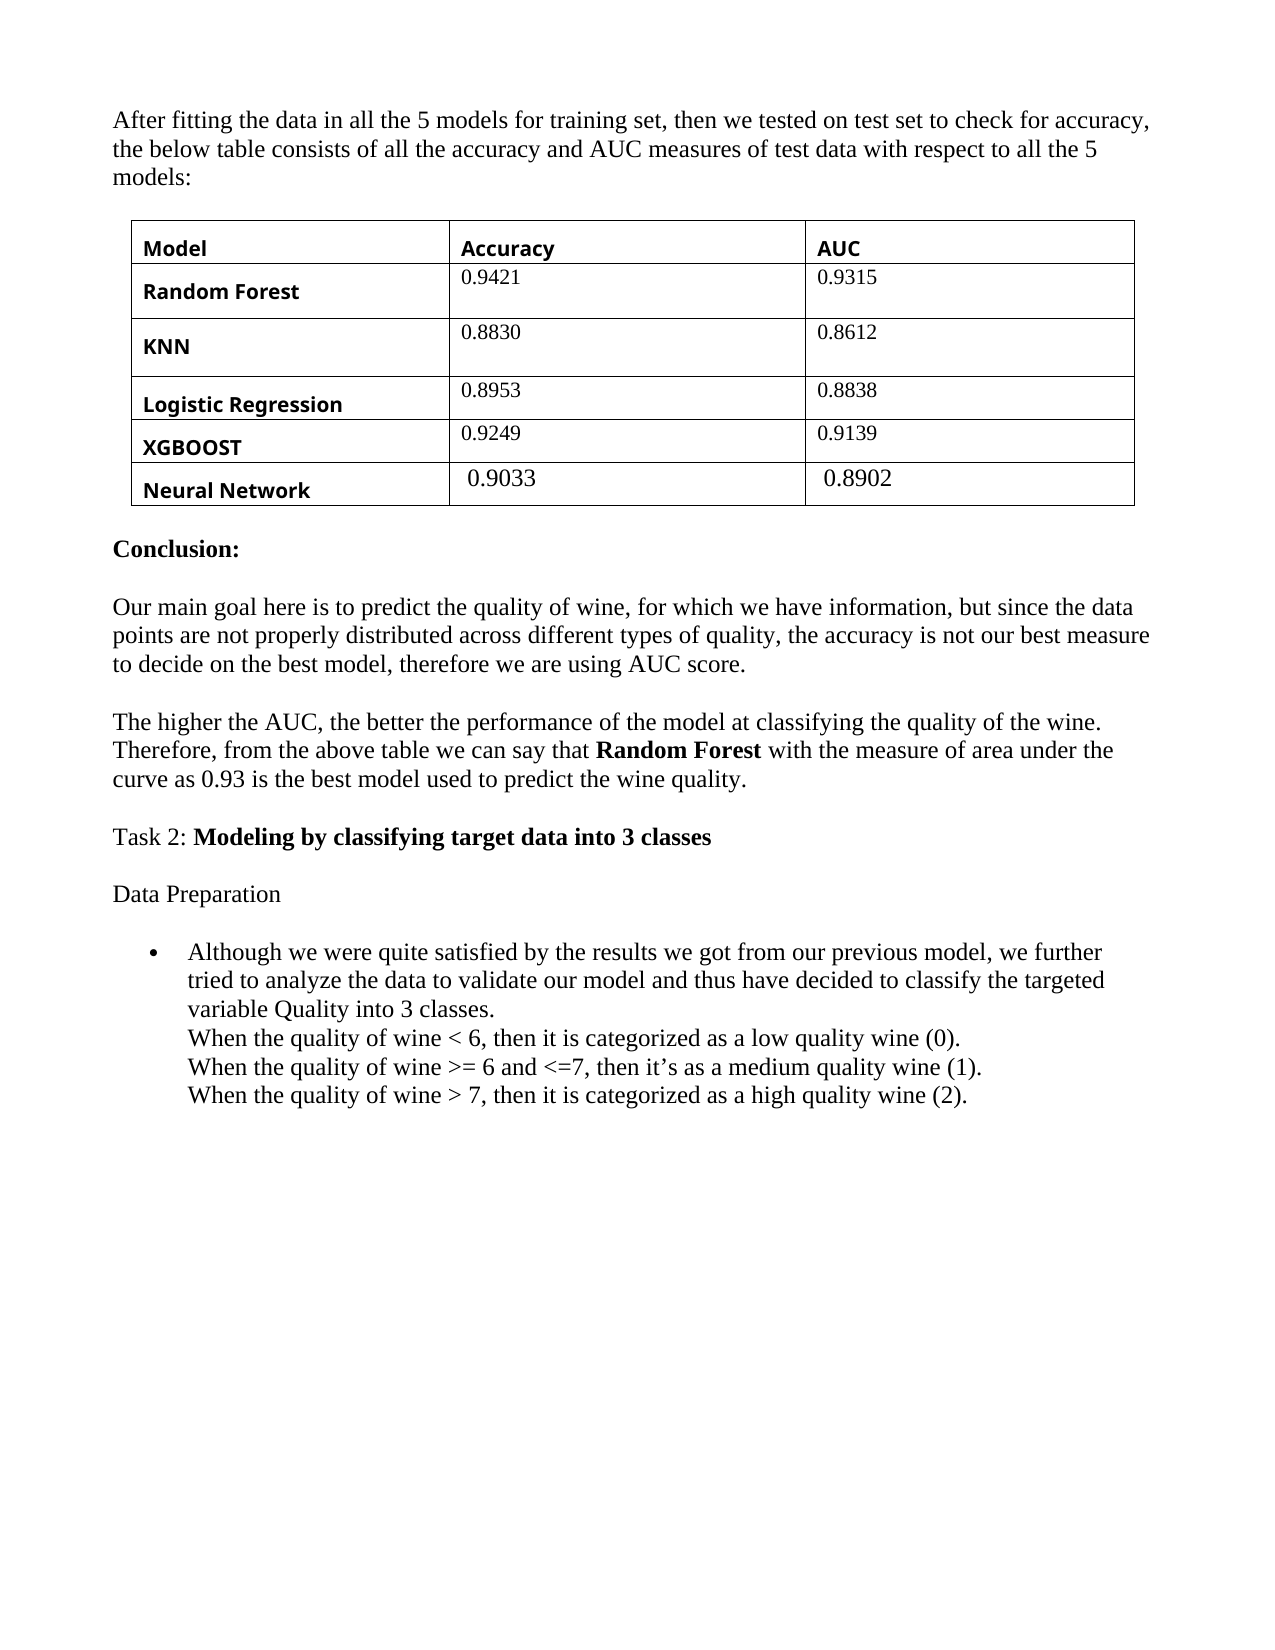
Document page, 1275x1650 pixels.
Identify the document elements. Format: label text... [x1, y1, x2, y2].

table_cell 0.9139 [806, 420, 1134, 462]
table_cell 0.8902 [806, 463, 1134, 504]
table_header Accuracy [450, 221, 805, 263]
table_cell 0.8830 [450, 319, 805, 376]
text Data Preparation [112, 879, 1153, 908]
text When the quality of wine > 7, then it is categorized as a high quality wine (2). [187, 1081, 1153, 1109]
table_cell XGBOOST [132, 420, 449, 462]
table_cell 0.8953 [450, 377, 805, 419]
table_cell 0.8838 [806, 377, 1134, 419]
table_cell KNN [132, 319, 449, 376]
table_cell 0.9315 [806, 264, 1134, 318]
table_cell 0.9249 [450, 420, 805, 462]
table_header Model [132, 221, 449, 263]
text Our main goal here is to predict the quality of wine, for which we have information, but since the data points are not properly distributed across different types of quality, the accuracy is not our best measure to decide on the best model, therefore we are using AUC score. [112, 592, 1153, 678]
text Task 2: Modeling by classifying target data into 3 classes [112, 822, 1153, 851]
list Although we were quite satisfied by the results we got from our previous model, we further tried to analyze the data to validate our model and thus have decided to classify the targeted variable Quality into 3 classes. [150, 937, 1153, 1023]
table_cell 0.9033 [450, 463, 805, 504]
table_cell 0.9421 [450, 264, 805, 318]
table_cell Random Forest [132, 264, 449, 318]
table_cell 0.8612 [806, 319, 1134, 376]
text When the quality of wine < 6, then it is categorized as a low quality wine (0). [187, 1023, 1153, 1052]
text After fitting the data in all the 5 models for training set, then we tested on test set to check for accuracy, the below table consists of all the accuracy and AUC measures of test data with respect to all the 5 models: [112, 105, 1153, 191]
text When the quality of wine >= 6 and <=7, then it’s as a medium quality wine (1). [187, 1052, 1153, 1081]
table_cell Logistic Regression [132, 377, 449, 419]
text Conclusion: [112, 534, 1153, 563]
table_cell Neural Network [132, 463, 449, 504]
table_header AUC [806, 221, 1134, 263]
text The higher the AUC, the better the performance of the model at classifying the quality of the wine. Therefore, from the above table we can say that Random Forest with the measure of area under the curve as 0.93 is the best model used to predict the wine quality. [112, 707, 1153, 793]
